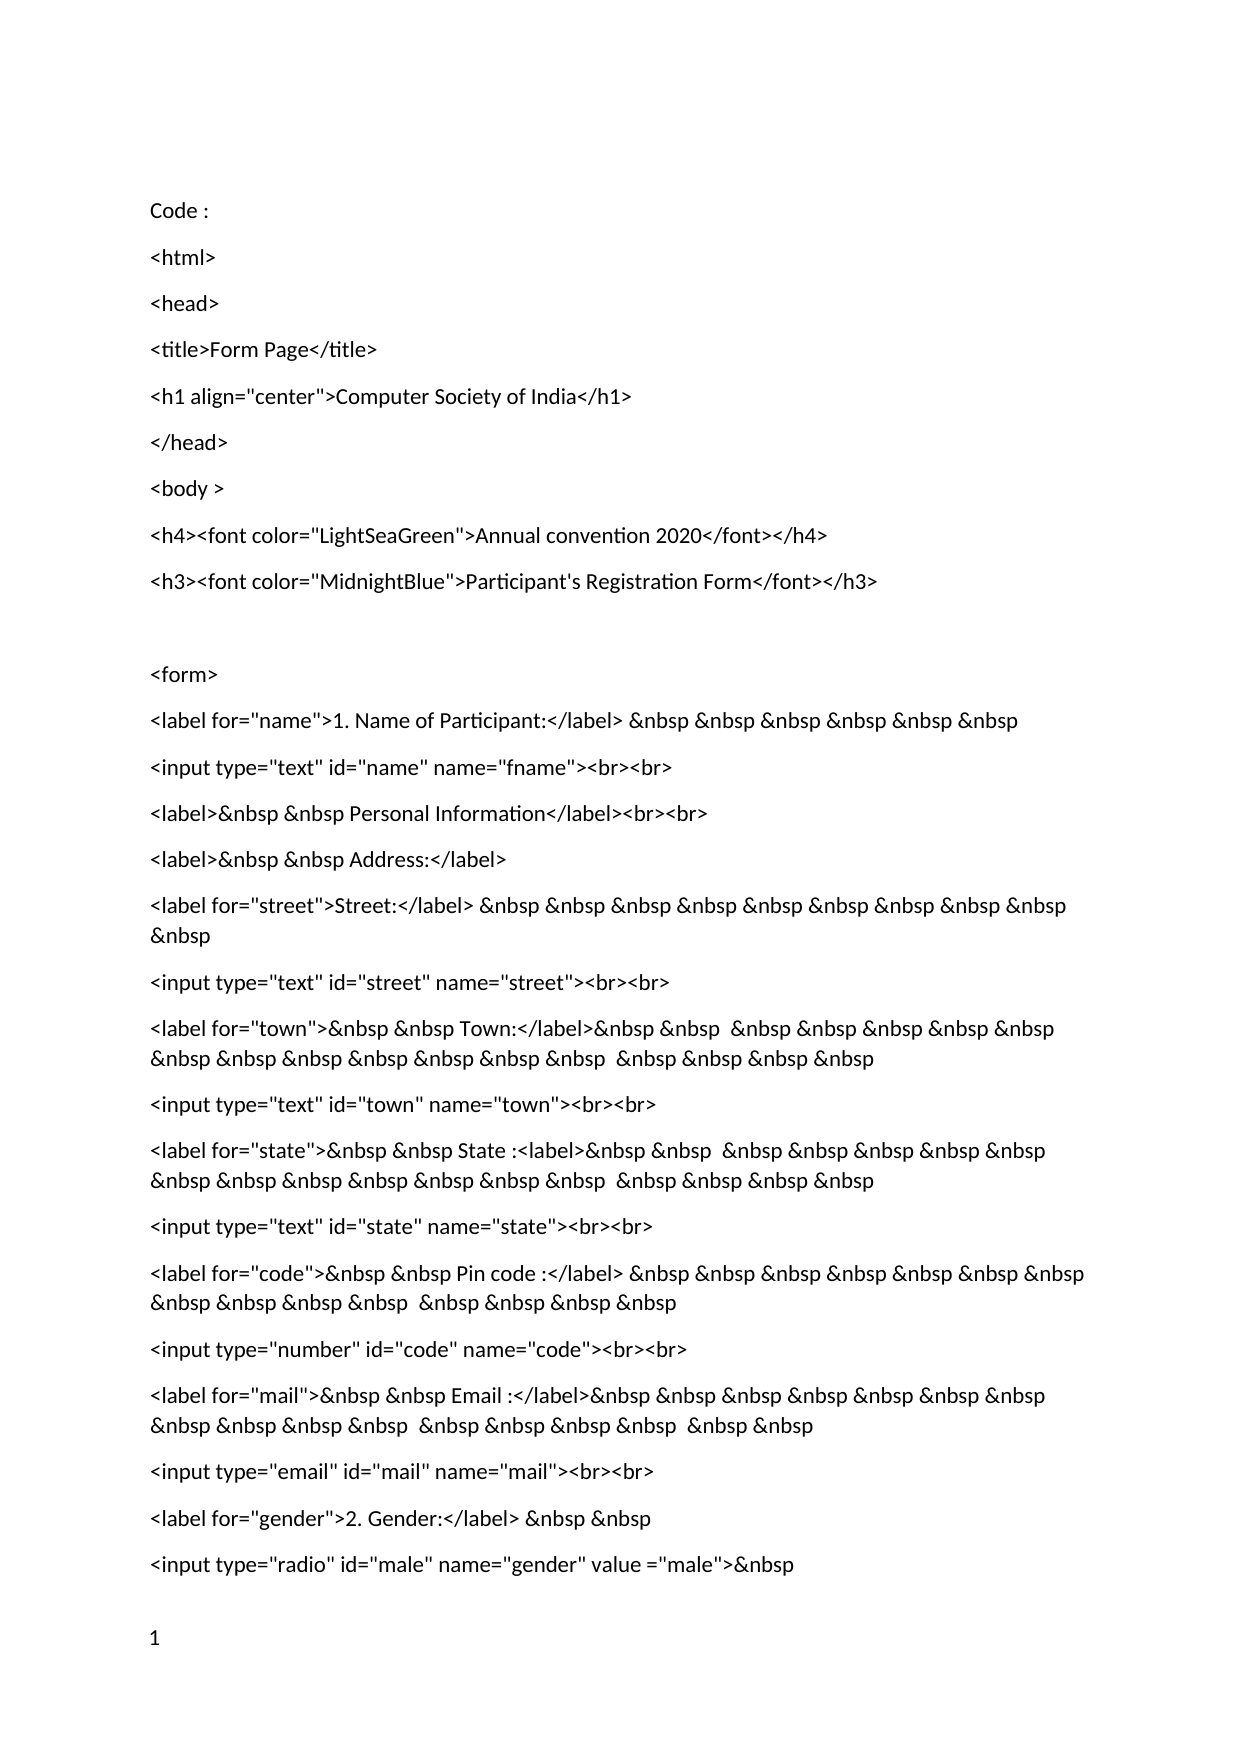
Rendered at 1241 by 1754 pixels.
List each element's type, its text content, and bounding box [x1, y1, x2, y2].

text <form> [150, 660, 1090, 688]
text <input type="email" id="mail" name="mail"><br><br> [150, 1457, 1090, 1485]
text <input type="number" id="code" name="code"><br><br> [150, 1335, 1090, 1363]
text <head> [150, 289, 1090, 317]
text <input type="text" id="town" name="town"><br><br> [150, 1090, 1090, 1118]
text <title>Form Page</title> [150, 335, 1090, 363]
text <input type="text" id="name" name="fname"><br><br> [150, 753, 1090, 781]
text <h1 align="center">Computer Society of India</h1> [150, 382, 1090, 410]
text <label for="town">&nbsp &nbsp Town:</label>&nbsp &nbsp &nbsp &nbsp &nbsp &nbsp &nbsp &nbsp &nbsp &nbsp &nbsp &nbsp &nbsp &nbsp &nbsp &nbsp &nbsp &nbsp [150, 1014, 1090, 1072]
text <label for="gender">2. Gender:</label> &nbsp &nbsp [150, 1504, 1090, 1532]
text <label for="state">&nbsp &nbsp State :<label>&nbsp &nbsp &nbsp &nbsp &nbsp &nbsp &nbsp &nbsp &nbsp &nbsp &nbsp &nbsp &nbsp &nbsp &nbsp &nbsp &nbsp &nbsp [150, 1136, 1090, 1194]
text <html> [150, 243, 1090, 271]
text <body > [150, 474, 1090, 502]
text <label for="code">&nbsp &nbsp Pin code :</label> &nbsp &nbsp &nbsp &nbsp &nbsp &nbsp &nbsp &nbsp &nbsp &nbsp &nbsp &nbsp &nbsp &nbsp &nbsp [150, 1259, 1090, 1317]
text </head> [150, 428, 1090, 456]
text <input type="text" id="street" name="street"><br><br> [150, 968, 1090, 996]
text <input type="text" id="state" name="state"><br><br> [150, 1212, 1090, 1241]
text Code : [150, 196, 1090, 224]
text <label for="street">Street:</label> &nbsp &nbsp &nbsp &nbsp &nbsp &nbsp &nbsp &nbsp &nbsp &nbsp [150, 892, 1090, 949]
text <h4><font color="LightSeaGreen">Annual convention 2020</font></h4> [150, 521, 1090, 549]
text <label>&nbsp &nbsp Address:</label> [150, 845, 1090, 873]
text <input type="radio" id="male" name="gender" value ="male">&nbsp [150, 1550, 1090, 1578]
text <h3><font color="MidnightBlue">Participant's Registration Form</font></h3> [150, 567, 1090, 595]
text <label for="name">1. Name of Participant:</label> &nbsp &nbsp &nbsp &nbsp &nbsp &nbsp [150, 706, 1090, 734]
text <label for="mail">&nbsp &nbsp Email :</label>&nbsp &nbsp &nbsp &nbsp &nbsp &nbsp &nbsp &nbsp &nbsp &nbsp &nbsp &nbsp &nbsp &nbsp &nbsp &nbsp &nbsp [150, 1381, 1090, 1439]
text <label>&nbsp &nbsp Personal Information</label><br><br> [150, 799, 1090, 827]
